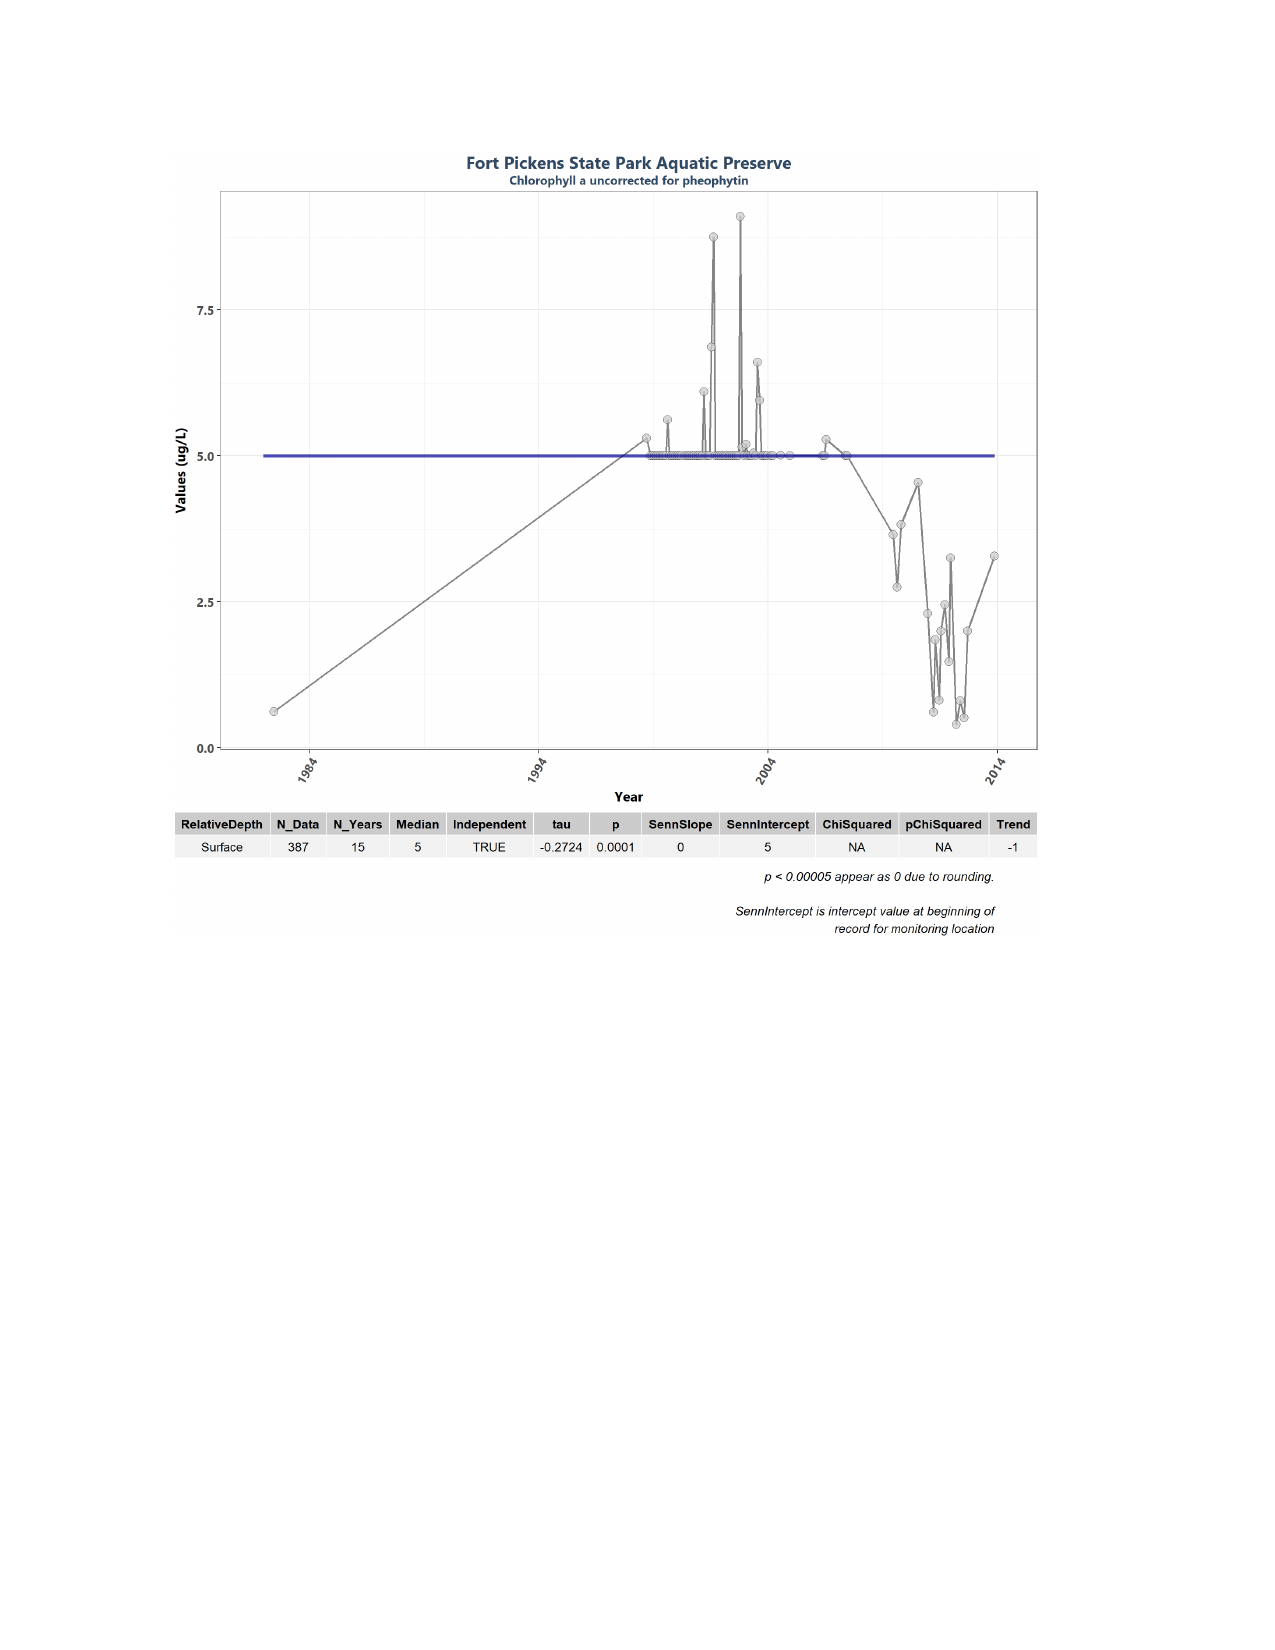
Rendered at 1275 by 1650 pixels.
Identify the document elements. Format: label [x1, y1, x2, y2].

picture [168, 150, 1044, 938]
